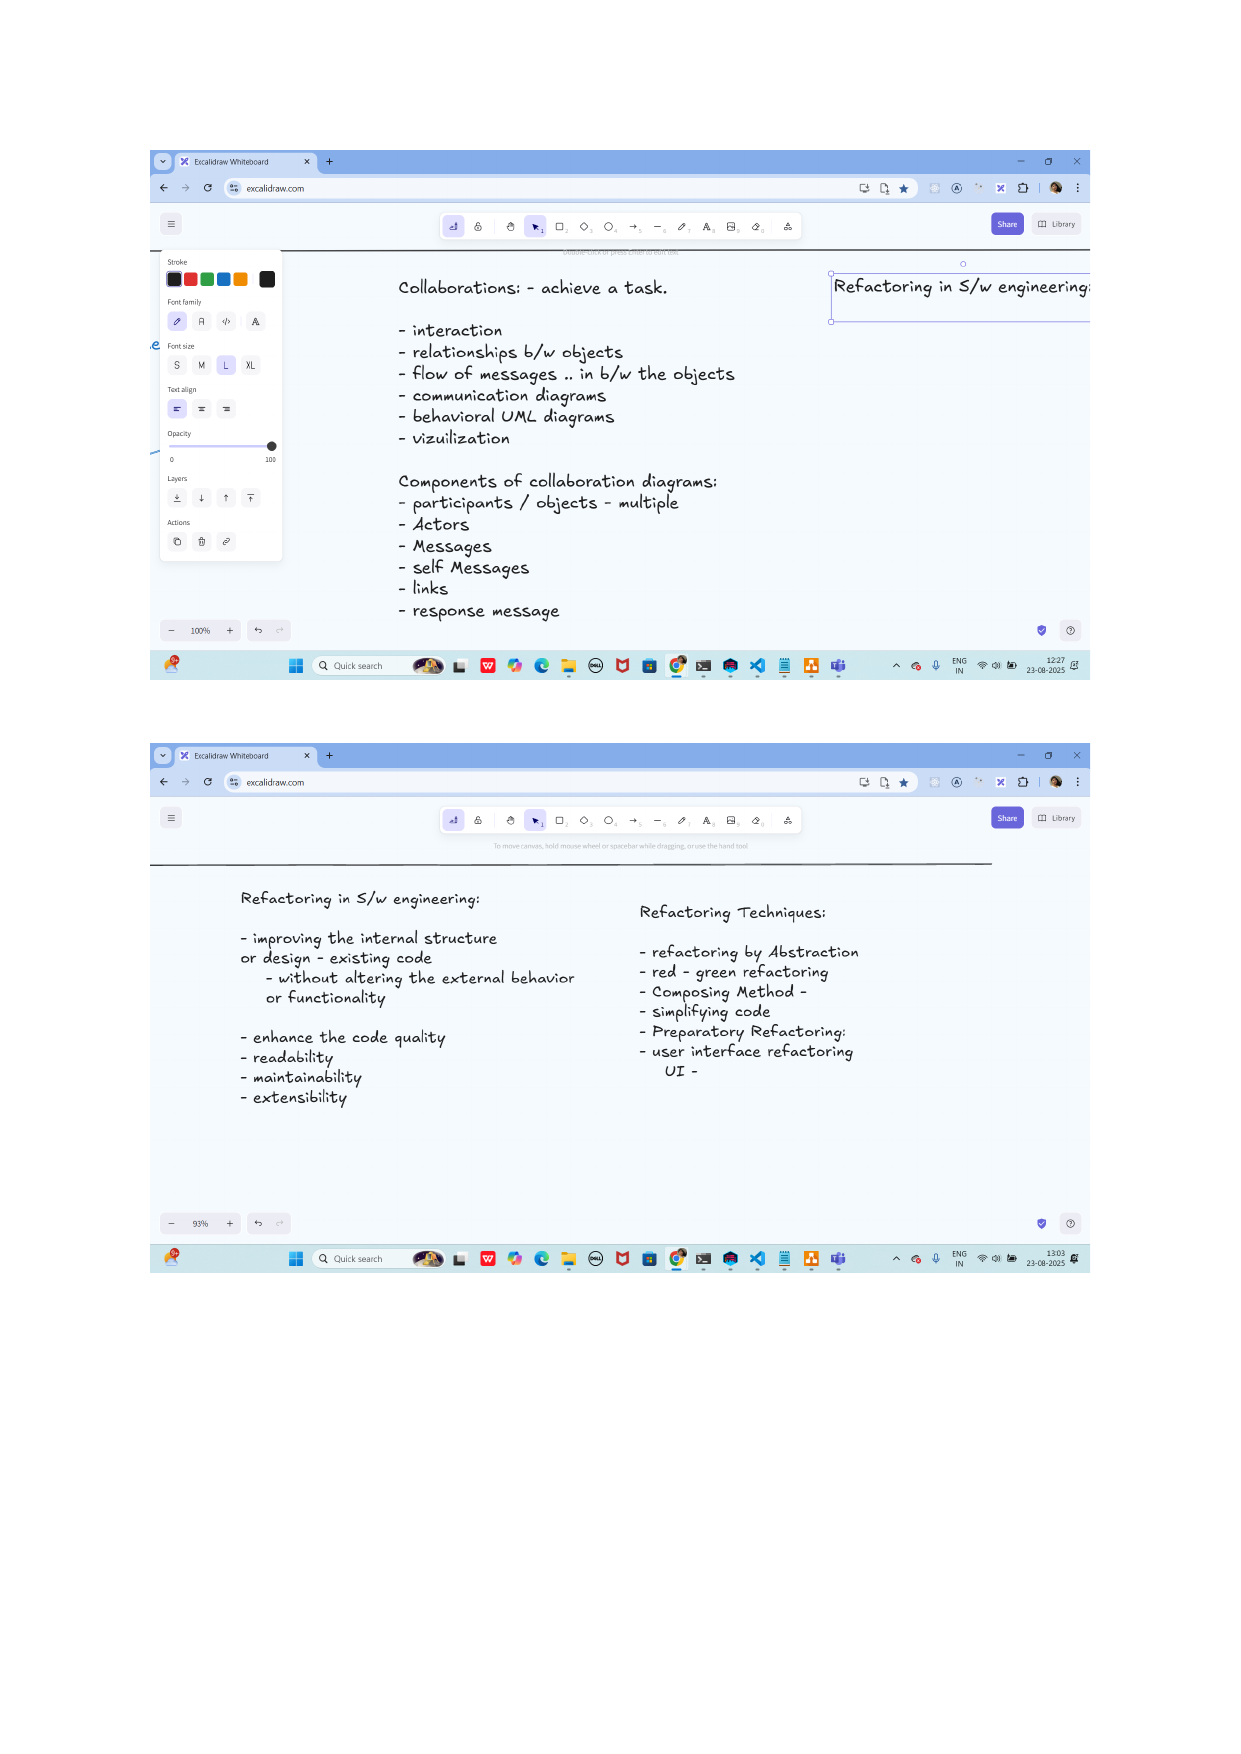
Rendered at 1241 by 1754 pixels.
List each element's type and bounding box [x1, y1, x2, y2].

picture [150, 150, 1091, 680]
picture [150, 743, 1091, 1273]
